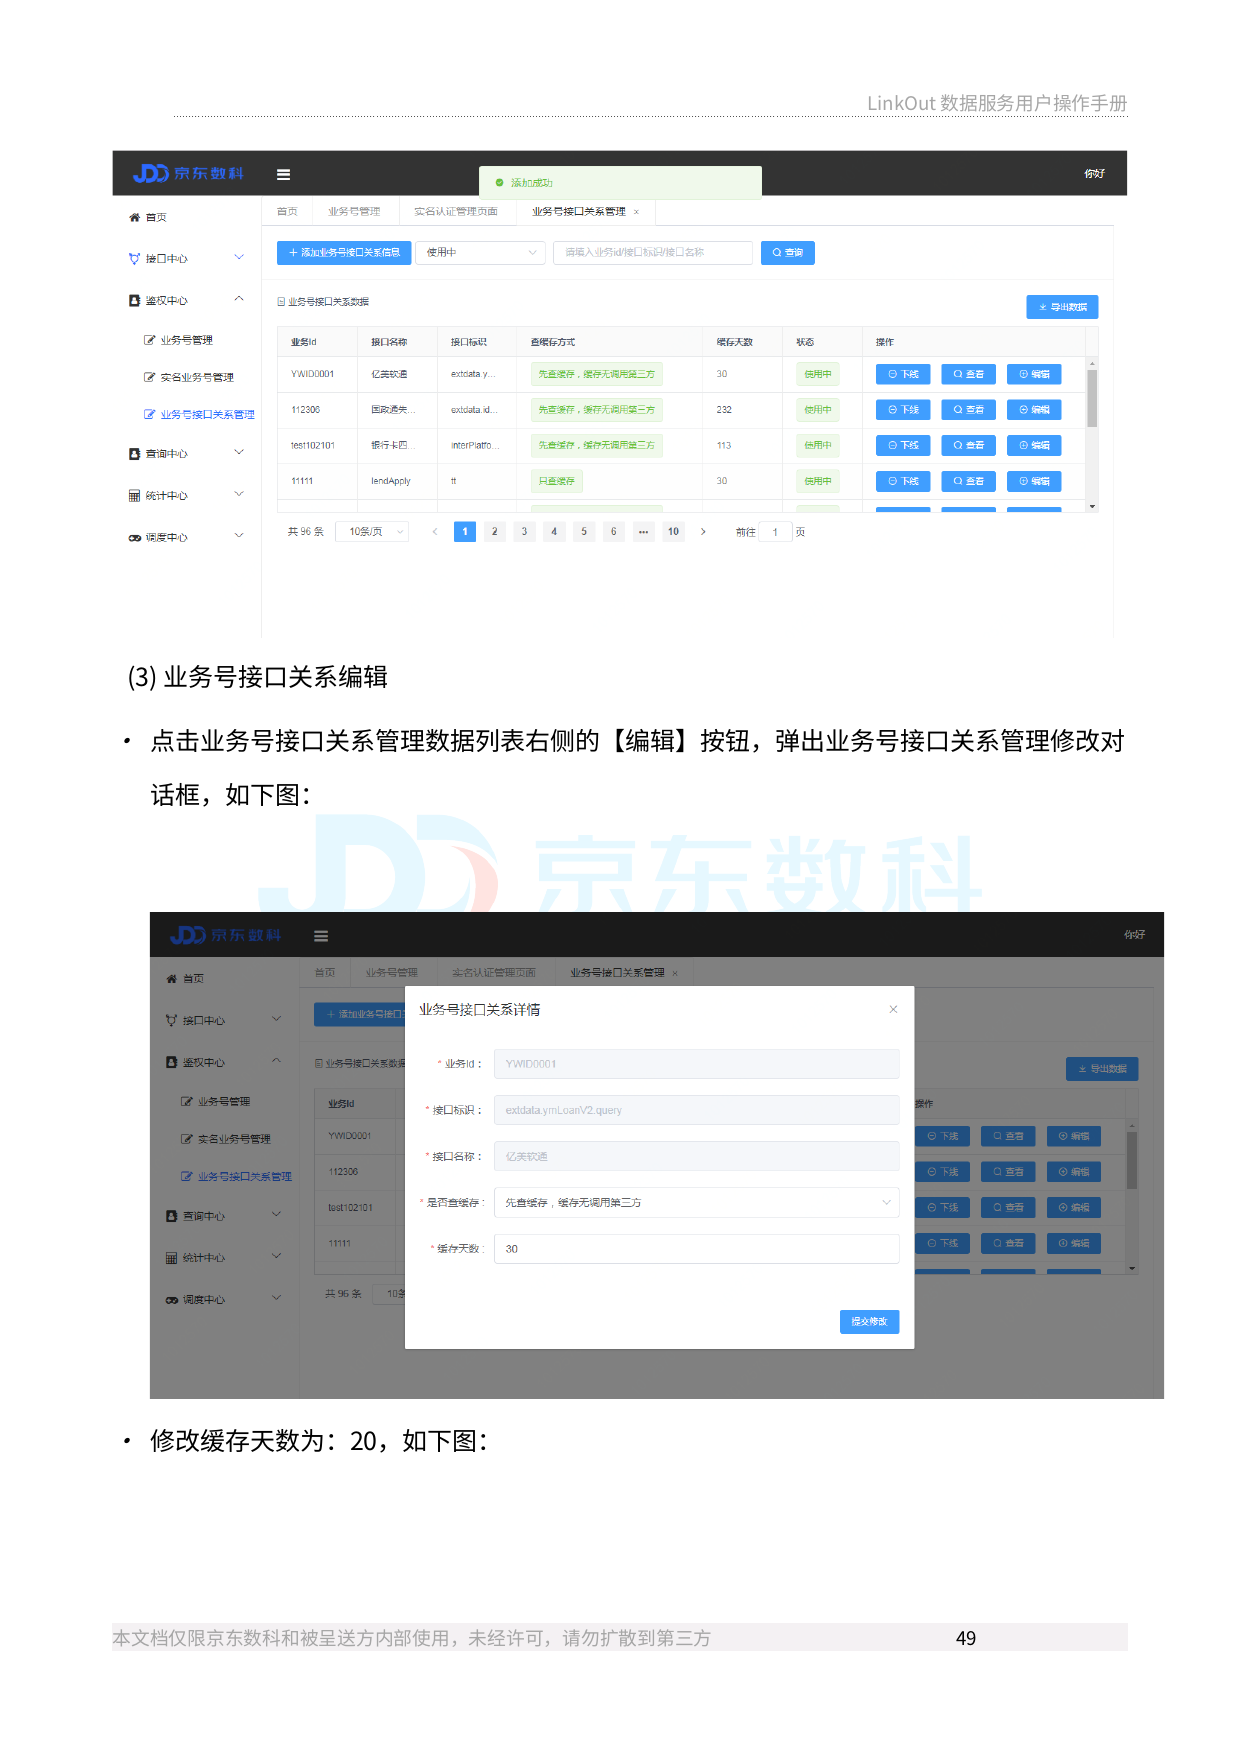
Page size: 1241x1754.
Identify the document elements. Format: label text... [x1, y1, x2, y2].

picture [112, 150, 1128, 638]
text 修改缓存天数为：20，如下图： [112, 1407, 1128, 1462]
picture [149, 912, 1165, 1399]
text 业务号接口关系编辑 [92, 646, 1128, 696]
text 点击业务号接口关系管理数据列表右侧的【编辑】按钮，弹出业务号接口关系管理修改对话框，如下图： [112, 707, 1128, 815]
